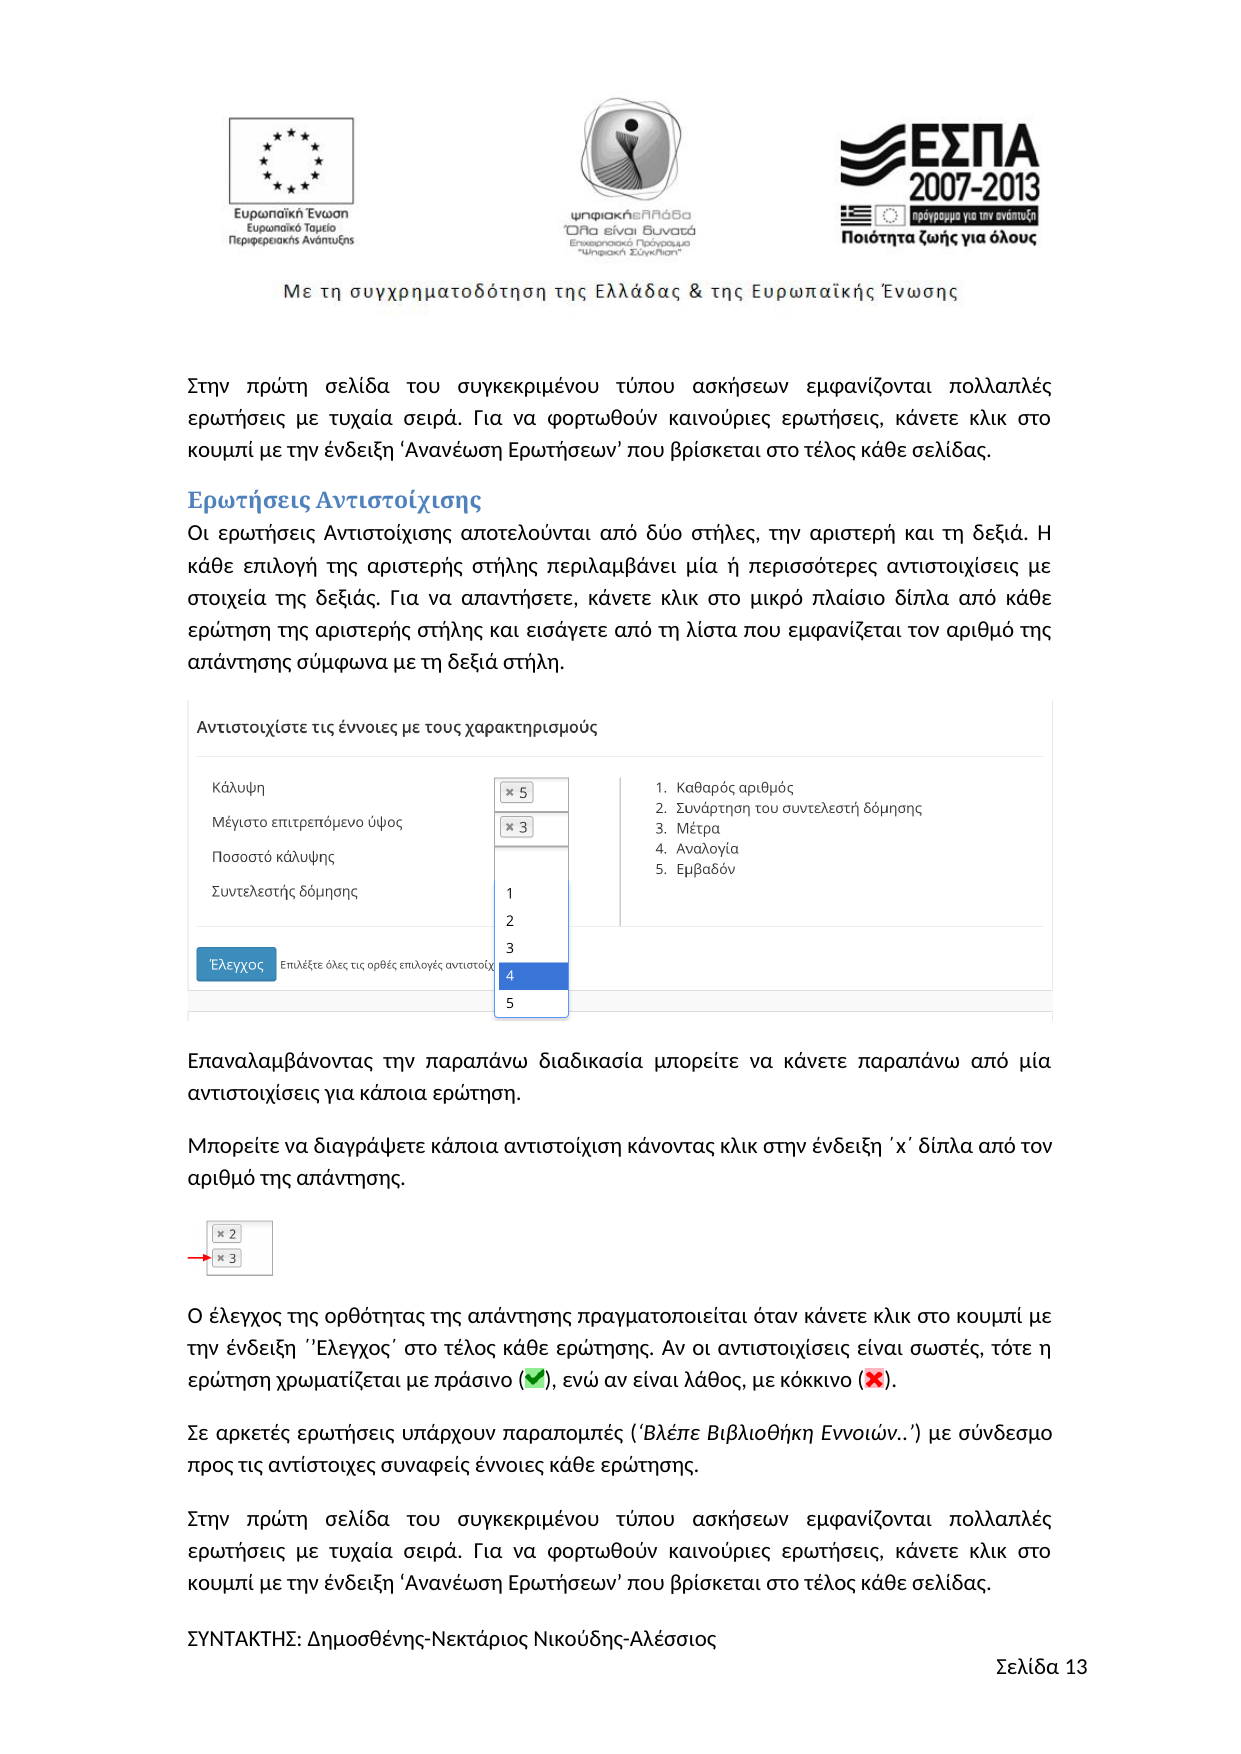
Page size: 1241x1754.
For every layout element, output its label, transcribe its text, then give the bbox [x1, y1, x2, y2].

subtitle Ερωτήσεις Αντιστοίχισης [187, 488, 1053, 515]
text Οι ερωτήσεις Αντιστοίχισης αποτελούνται από δύο στήλες, την αριστερή και τη δεξιά. Η κάθε επιλογή της αριστερής στήλης περιλαμβάνει μία ή περισσότερες αντιστοιχίσεις με στοιχεία της δεξιάς. Για να απαντήσετε, κάνετε κλικ στο μικρό πλαίσιο δίπλα από κάθε ερώτηση της αριστερής στήλης και εισάγετε από τη λίστα που εμφανίζεται τον αριθμό της απάντησης σύμφωνα με τη δεξιά στήλη. [187, 518, 1053, 675]
text Ο έλεγχος της ορθότητας της απάντησης πραγματοποιείται όταν κάνετε κλικ στο κουμπί με την ένδειξη ΄’Ελεγχος΄ στο τέλος κάθε ερώτησης. Αν οι αντιστοιχίσεις είναι σωστές, τότε η ερώτηση χρωματίζεται με πράσινο (), ενώ αν είναι λάθος, με κόκκινο (). [187, 1301, 1053, 1393]
text Μπορείτε να διαγράψετε κάποια αντιστοίχιση κάνοντας κλικ στην ένδειξη ΄x΄ δίπλα από τον αριθμό της απάντησης. [187, 1131, 1053, 1191]
text Επαναλαμβάνοντας την παραπάνω διαδικασία μπορείτε να κάνετε παραπάνω από μία αντιστοιχίσεις για κάποια ερώτηση. [187, 1046, 1053, 1106]
picture [187, 73, 1088, 343]
text Σε αρκετές ερωτήσεις υπάρχουν παραπομπές (‘Βλέπε Βιβλιοθήκη Εννοιών..’) με σύνδεσμο προς τις αντίστοιχες συναφείς έννοιες κάθε ερώτησης. [187, 1418, 1053, 1479]
picture [187, 1216, 276, 1276]
picture [524, 1368, 545, 1388]
text Στην πρώτη σελίδα του συγκεκριμένου τύπου ασκήσεων εμφανίζονται πολλαπλές ερωτήσεις με τυχαία σειρά. Για να φορτωθούν καινούριες ερωτήσεις, κάνετε κλικ στο κουμπί με την ένδειξη ‘Ανανέωση Ερωτήσεων’ που βρίσκεται στο τέλος κάθε σελίδας. [187, 371, 1053, 463]
picture [187, 700, 1053, 1021]
text Στην πρώτη σελίδα του συγκεκριμένου τύπου ασκήσεων εμφανίζονται πολλαπλές ερωτήσεις με τυχαία σειρά. Για να φορτωθούν καινούριες ερωτήσεις, κάνετε κλικ στο κουμπί με την ένδειξη ‘Ανανέωση Ερωτήσεων’ που βρίσκεται στο τέλος κάθε σελίδας. σεις ﷽﷽﷽﷽﷽στοιχα ή περισσότερες πρωστ [187, 1504, 1053, 1596]
picture [864, 1368, 884, 1388]
